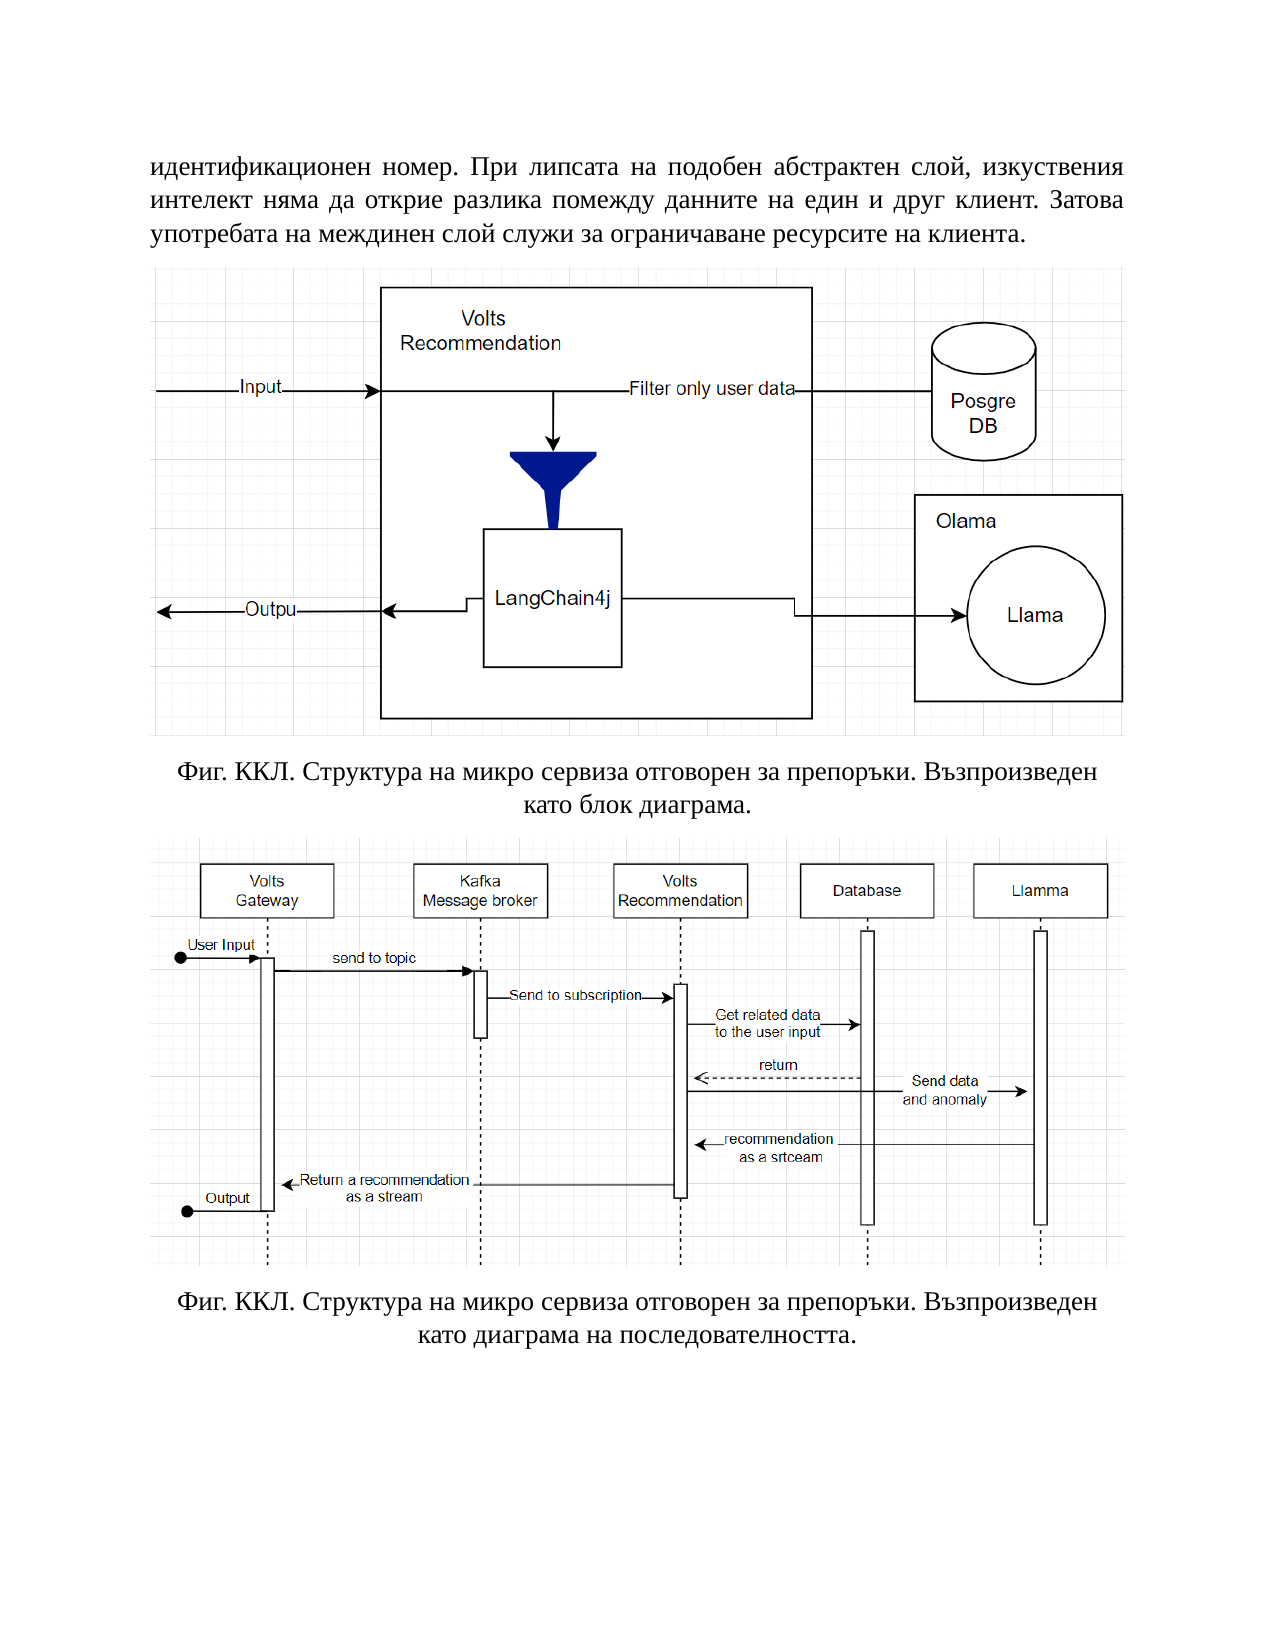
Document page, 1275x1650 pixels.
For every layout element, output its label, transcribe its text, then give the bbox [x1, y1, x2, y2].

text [150, 150, 1125, 248]
text Фиг. ККЛ. Структура на микро сервиза отговорен за препоръки. Възпроизведен като диаграма на последователността. [150, 1285, 1125, 1349]
picture [150, 838, 1125, 1266]
text Фиг. ККЛ. Структура на микро сервиза отговорен за препоръки. Възпроизведен като блок диаграма. [150, 755, 1125, 819]
picture [150, 267, 1125, 736]
